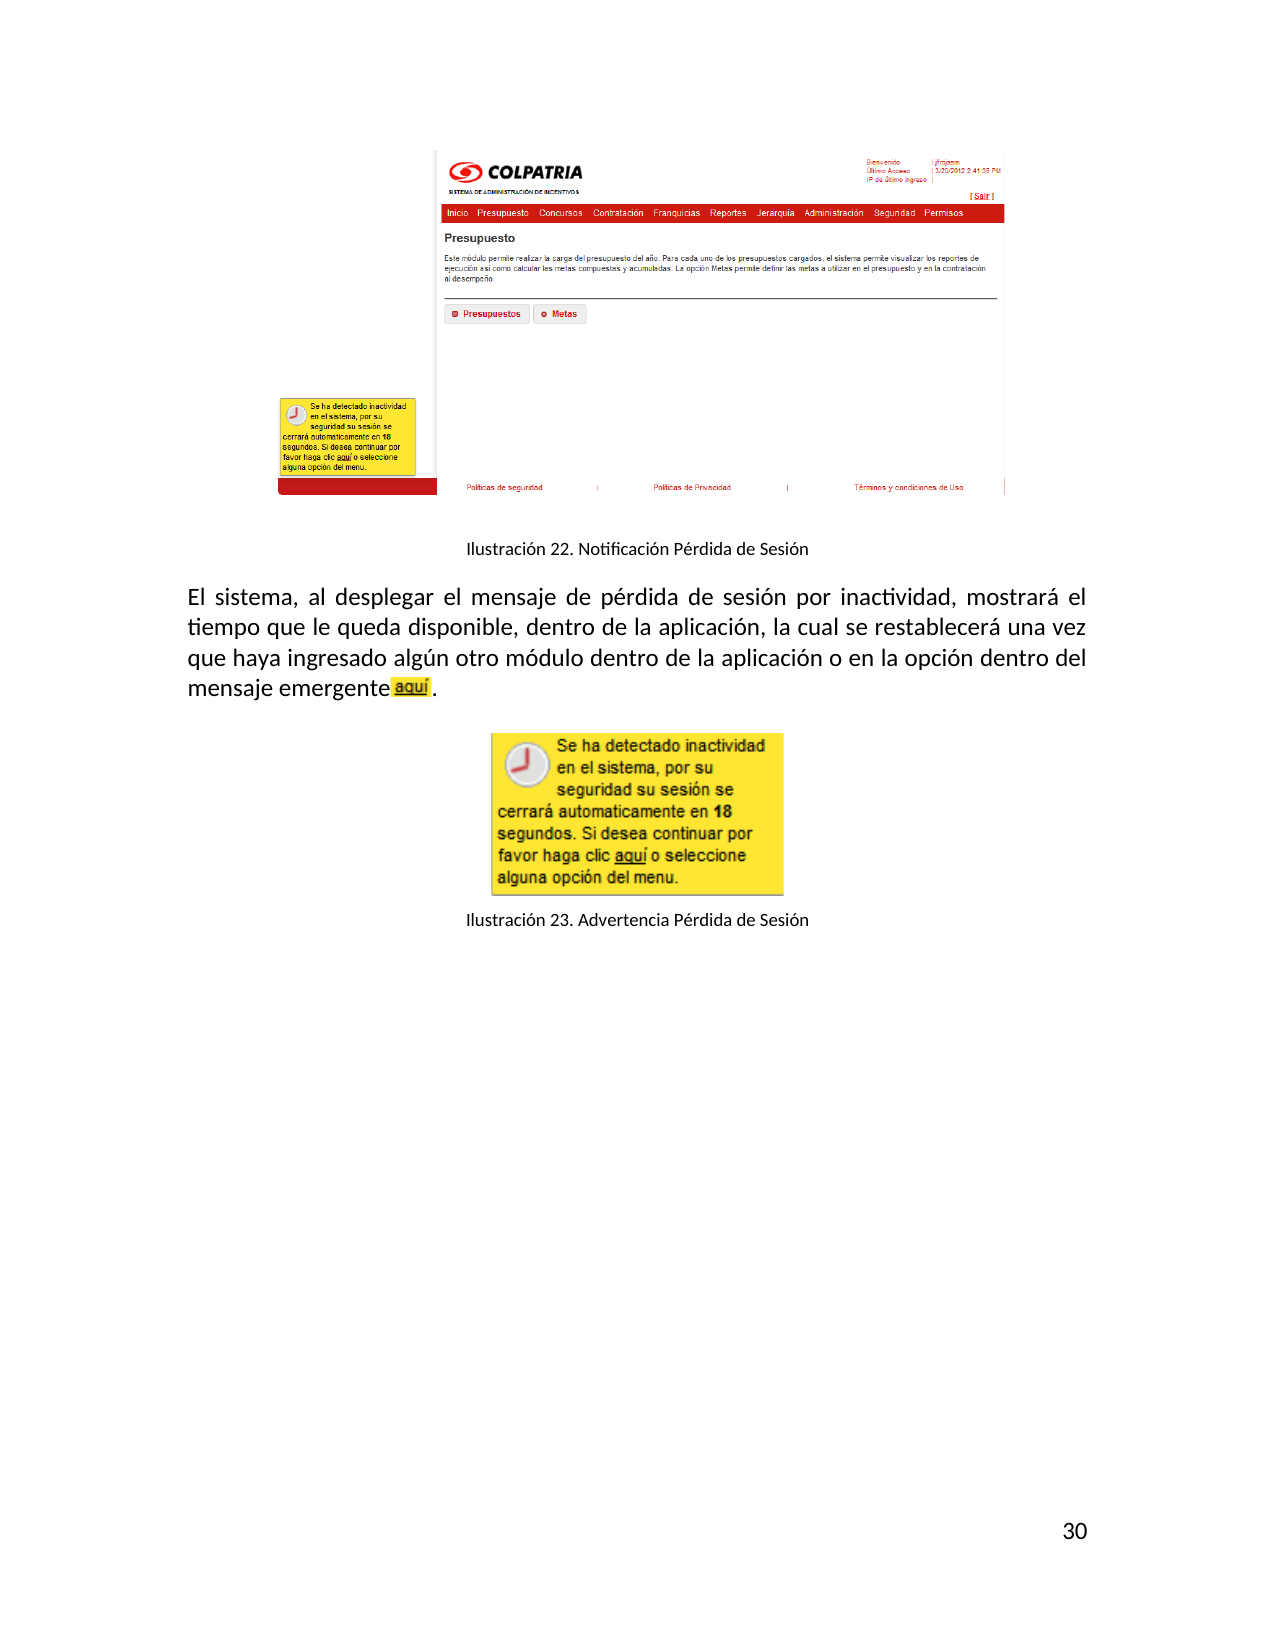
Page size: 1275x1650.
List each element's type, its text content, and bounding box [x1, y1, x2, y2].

picture [270, 150, 1005, 495]
picture [491, 733, 784, 896]
text Ilustración 22. Notificación Pérdida de Sesión [187, 537, 1087, 560]
picture [390, 677, 432, 697]
text El sistema, al desplegar el mensaje de pérdida de sesión por inactividad, mostrará el tiempo que le queda disponible, dentro de la aplicación, la cual se restablecerá una vez que haya ingresado algún otro módulo dentro de la aplicación o en la opción dentro del mensaje emergente. [187, 581, 1087, 703]
text Ilustración 23. Advertencia Pérdida de Sesión [187, 908, 1087, 931]
